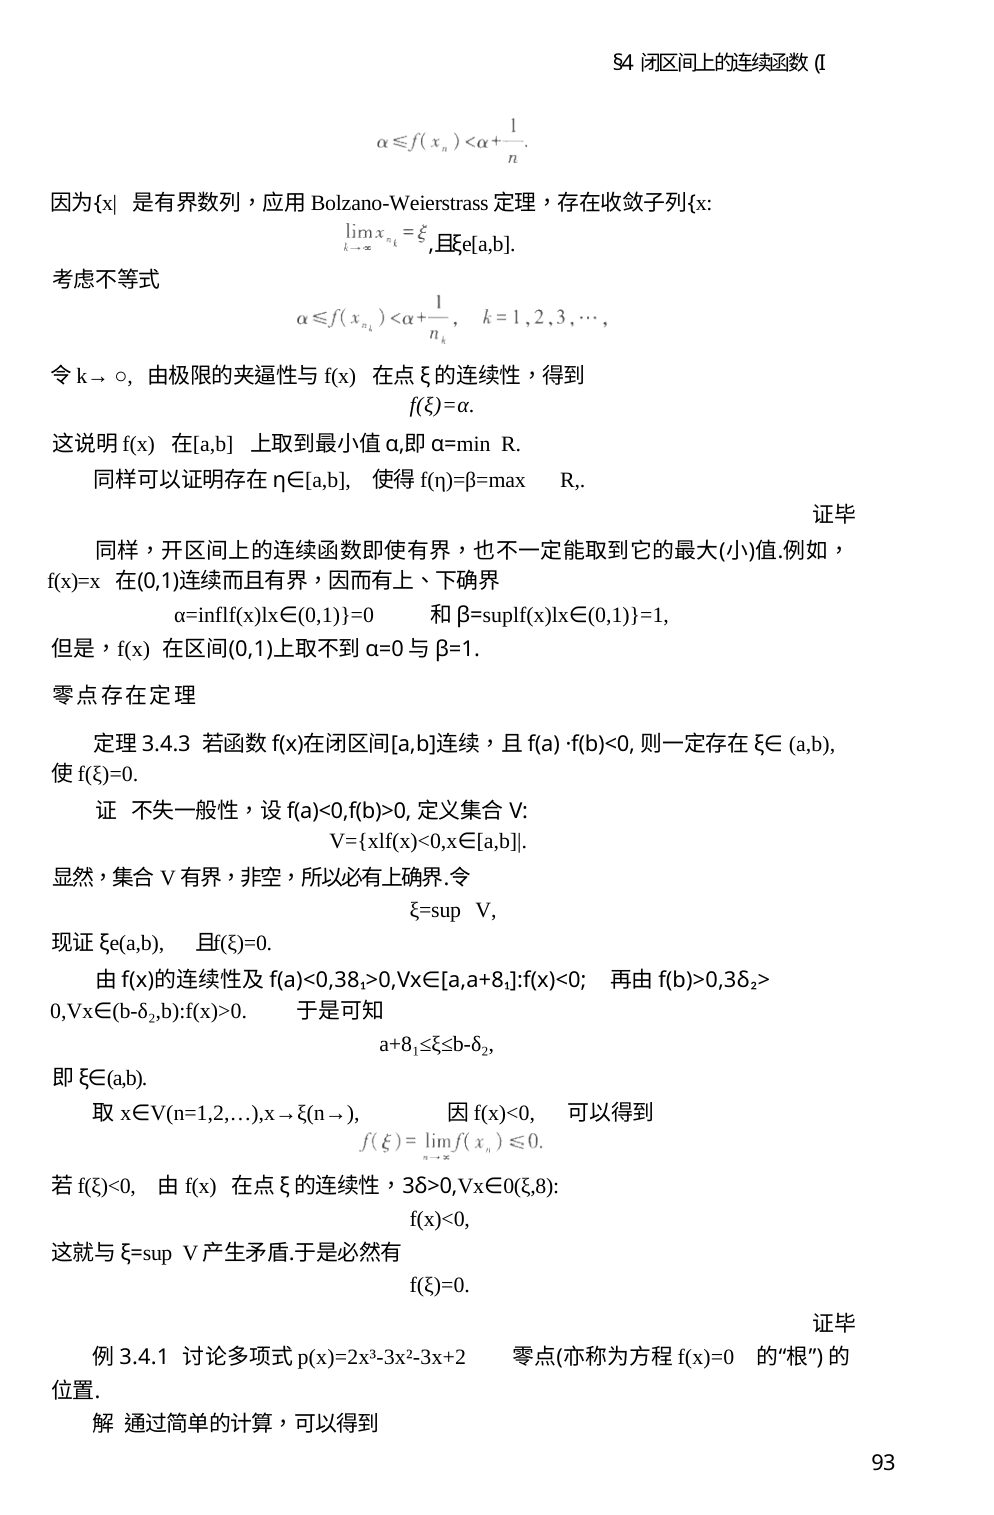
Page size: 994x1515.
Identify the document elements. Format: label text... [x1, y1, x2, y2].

text 即ξ∈(a,b). [52, 1064, 896, 1090]
text 定理3.4.3 若函数f(x)在闭区间[a,b]连续，且f(a) ·f(b)<0, 则一定存在ξ∈ (a,b), 使f(ξ)=0. [51, 728, 858, 788]
text 0,Vx∈(b-δ₂,b):f(x)>0. 于是可知 [50, 998, 896, 1024]
text ,且ξe[a,b]. [343, 222, 896, 259]
text f(x)<0, [409, 1210, 896, 1230]
picture [342, 219, 428, 252]
text 解 通过简单的计算，可以得到 [93, 1410, 896, 1437]
text f(ξ)=0. [409, 1277, 896, 1297]
text 考虑不等式 [52, 266, 896, 293]
text 这说明f(x) 在[a,b] 上取到最小值α,即α=min R. [52, 431, 896, 457]
text V={xlf(x)<0,x∈[a,b]|. [329, 828, 896, 854]
text 现证ξe(a,b), 且f(ξ)=0. [51, 930, 896, 956]
text 由f(x)的连续性及f(a)<0,38₁>0,Vx∈[a,a+8₁]:f(x)<0; 再由f(b)>0,3δ₂> [95, 966, 896, 993]
text f(ξ)=α. [409, 393, 896, 422]
text 显然，集合 V有界，非空，所以必有上确界.令 [52, 863, 896, 890]
picture [295, 293, 611, 345]
text a+8₁≤ξ≤b-δ₂, [379, 1035, 896, 1055]
text 令k→ ○, 由极限的夹逼性与f(x) 在点ξ的连续性，得到 [50, 363, 896, 389]
picture [357, 1128, 545, 1161]
text 例3.4.1 讨论多项式p(x)=2x³-3x²-3x+2 零点(亦称为方程f(x)=0 的“根”) 的位置. [51, 1341, 857, 1405]
text α=inflf(x)lx∈(0,1)}=0 和β=suplf(x)lx∈(0,1)}=1, [174, 602, 896, 628]
text 证毕 [812, 501, 896, 528]
text 因为{x| 是有界数列，应用Bolzano-Weierstrass定理，存在收敛子列{x: [50, 190, 896, 216]
text 证 不失一般性，设f(a)<0,f(b)>0, 定义集合 V: [95, 796, 896, 823]
picture [375, 116, 528, 165]
text §4 闭区间上的连续函数 (I [612, 49, 896, 76]
text 若f(ξ)<0, 由 f(x) 在点ξ的连续性，3δ>0,Vx∈0(ξ,8): [51, 1173, 896, 1199]
text 同样，开区间上的连续函数即使有界，也不一定能取到它的最大(小)值.例如， f(x)=x 在(0,1)连续而且有界，因而有上、下确界 [47, 535, 865, 595]
text 证毕 [812, 1309, 896, 1336]
text 但是，f(x) 在区间(0,1)上取不到α=0与β=1. [51, 635, 896, 662]
text ξ=sup V, [409, 901, 896, 921]
text 同样可以证明存在η∈[a,b], 使得f(η)=β=max R,. [94, 467, 896, 493]
text 取 x∈V(n=1,2,…),x→ξ(n→), 因f(x)<0, 可以得到 [93, 1100, 896, 1126]
text 零点存在定理 [52, 681, 896, 709]
text 这就与ξ=sup V产生矛盾.于是必然有 [51, 1239, 896, 1265]
